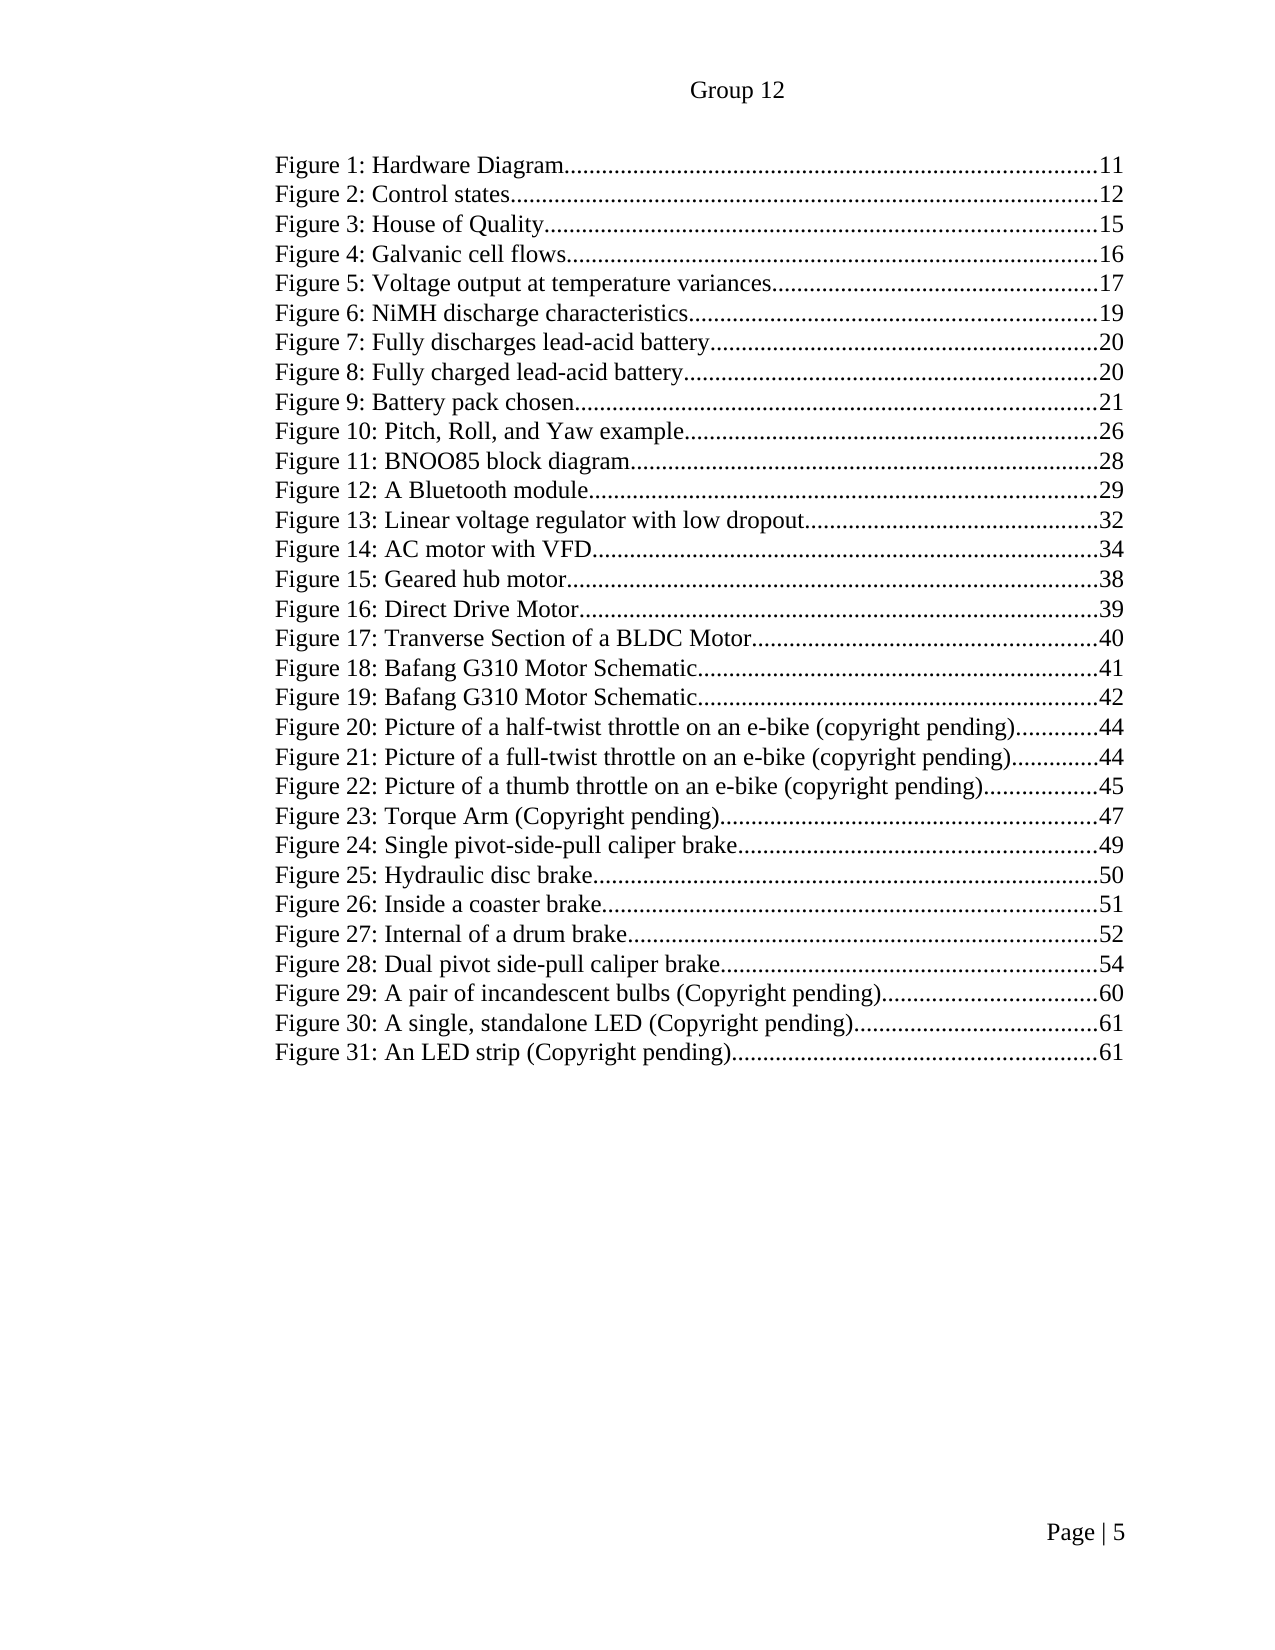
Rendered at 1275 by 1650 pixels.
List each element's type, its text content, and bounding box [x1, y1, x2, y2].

text Figure 14: AC motor with VFD 34 [225, 534, 1125, 563]
text Figure 5: Voltage output at temperature variances 17 [225, 268, 1125, 297]
text Figure 17: Tranverse Section of a BLDC Motor 40 [225, 623, 1125, 652]
text Figure 28: Dual pivot side-pull caliper brake 54 [225, 949, 1125, 977]
text Figure 1: Hardware Diagram 11 [225, 150, 1125, 179]
text Figure 13: Linear voltage regulator with low dropout 32 [225, 505, 1125, 534]
text Figure 3: House of Quality 15 [225, 209, 1125, 238]
text Figure 21: Picture of a full-twist throttle on an e-bike (copyright pending) 44 [225, 742, 1125, 770]
text Figure 7: Fully discharges lead-acid battery 20 [225, 327, 1125, 356]
text Figure 27: Internal of a drum brake 52 [225, 919, 1125, 948]
text Figure 22: Picture of a thumb throttle on an e-bike (copyright pending) 45 [225, 771, 1125, 800]
text Figure 9: Battery pack chosen 21 [225, 387, 1125, 415]
text Figure 30: A single, standalone LED (Copyright pending) 61 [225, 1008, 1125, 1037]
text Figure 6: NiMH discharge characteristics 19 [225, 298, 1125, 327]
text Figure 10: Pitch, Roll, and Yaw example 26 [225, 416, 1125, 445]
text Figure 2: Control states 12 [225, 179, 1125, 208]
text Figure 8: Fully charged lead-acid battery 20 [225, 357, 1125, 386]
text Figure 20: Picture of a half-twist throttle on an e-bike (copyright pending) 44 [225, 712, 1125, 741]
text Figure 15: Geared hub motor 38 [225, 564, 1125, 593]
text Figure 11: BNOO85 block diagram 28 [225, 446, 1125, 474]
text Figure 12: A Bluetooth module 29 [225, 475, 1125, 504]
text Figure 26: Inside a coaster brake 51 [225, 889, 1125, 918]
text Figure 29: A pair of incandescent bulbs (Copyright pending) 60 [225, 978, 1125, 1007]
text Figure 19: Bafang G310 Motor Schematic 42 [225, 682, 1125, 711]
text Figure 4: Galvanic cell flows 16 [225, 239, 1125, 267]
text Figure 24: Single pivot-side-pull caliper brake 49 [225, 830, 1125, 859]
text Figure 18: Bafang G310 Motor Schematic 41 [225, 653, 1125, 682]
text Figure 31: An LED strip (Copyright pending) 61 [225, 1037, 1125, 1066]
text Figure 16: Direct Drive Motor 39 [225, 594, 1125, 622]
text Figure 25: Hydraulic disc brake 50 [225, 860, 1125, 889]
text Figure 23: Torque Arm (Copyright pending) 47 [225, 801, 1125, 829]
